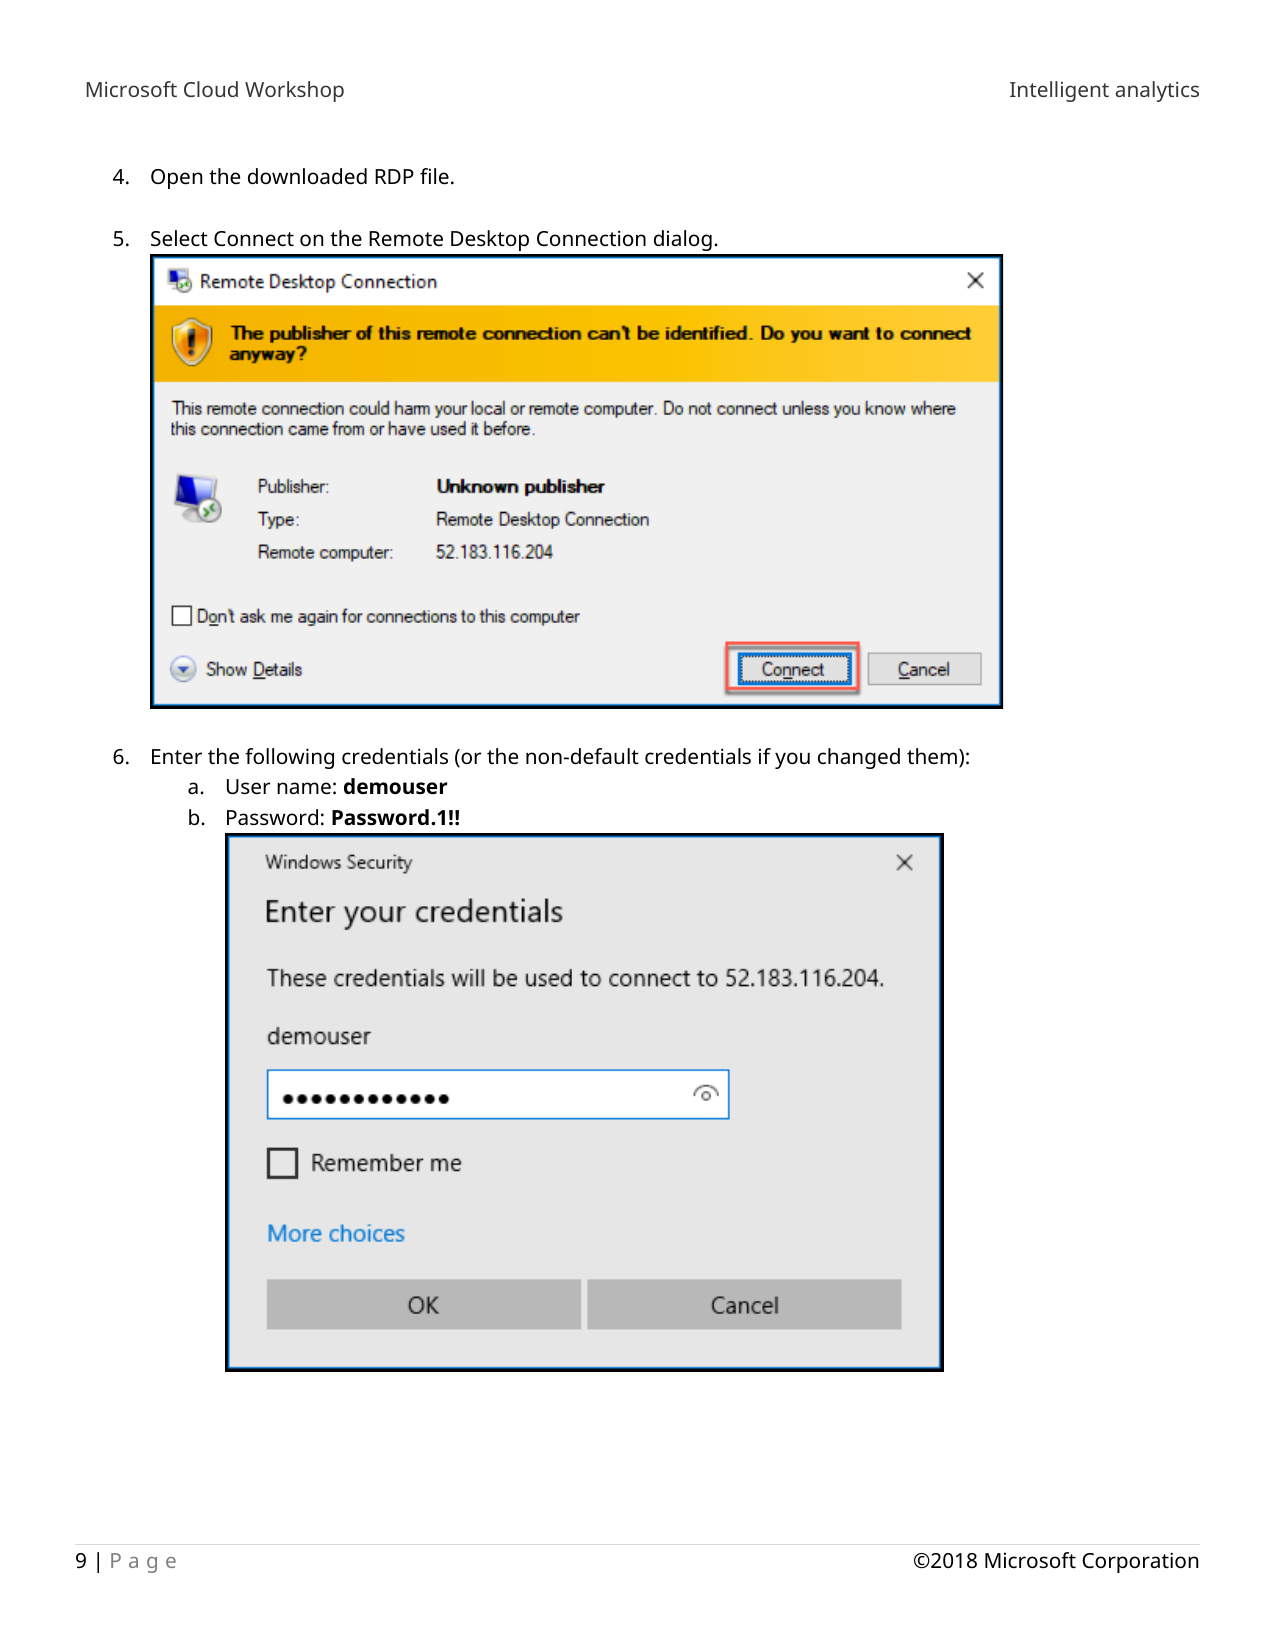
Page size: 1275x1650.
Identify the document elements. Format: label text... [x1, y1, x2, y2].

list Enter the following credentials (or the non-default credentials if you changed them): [112, 742, 1200, 770]
picture [225, 833, 944, 1372]
list User name: demouser [187, 772, 1200, 801]
list Password: Password.1!! [187, 803, 1200, 832]
picture [150, 254, 1004, 709]
list Open the downloaded RDP file. [112, 162, 1200, 191]
